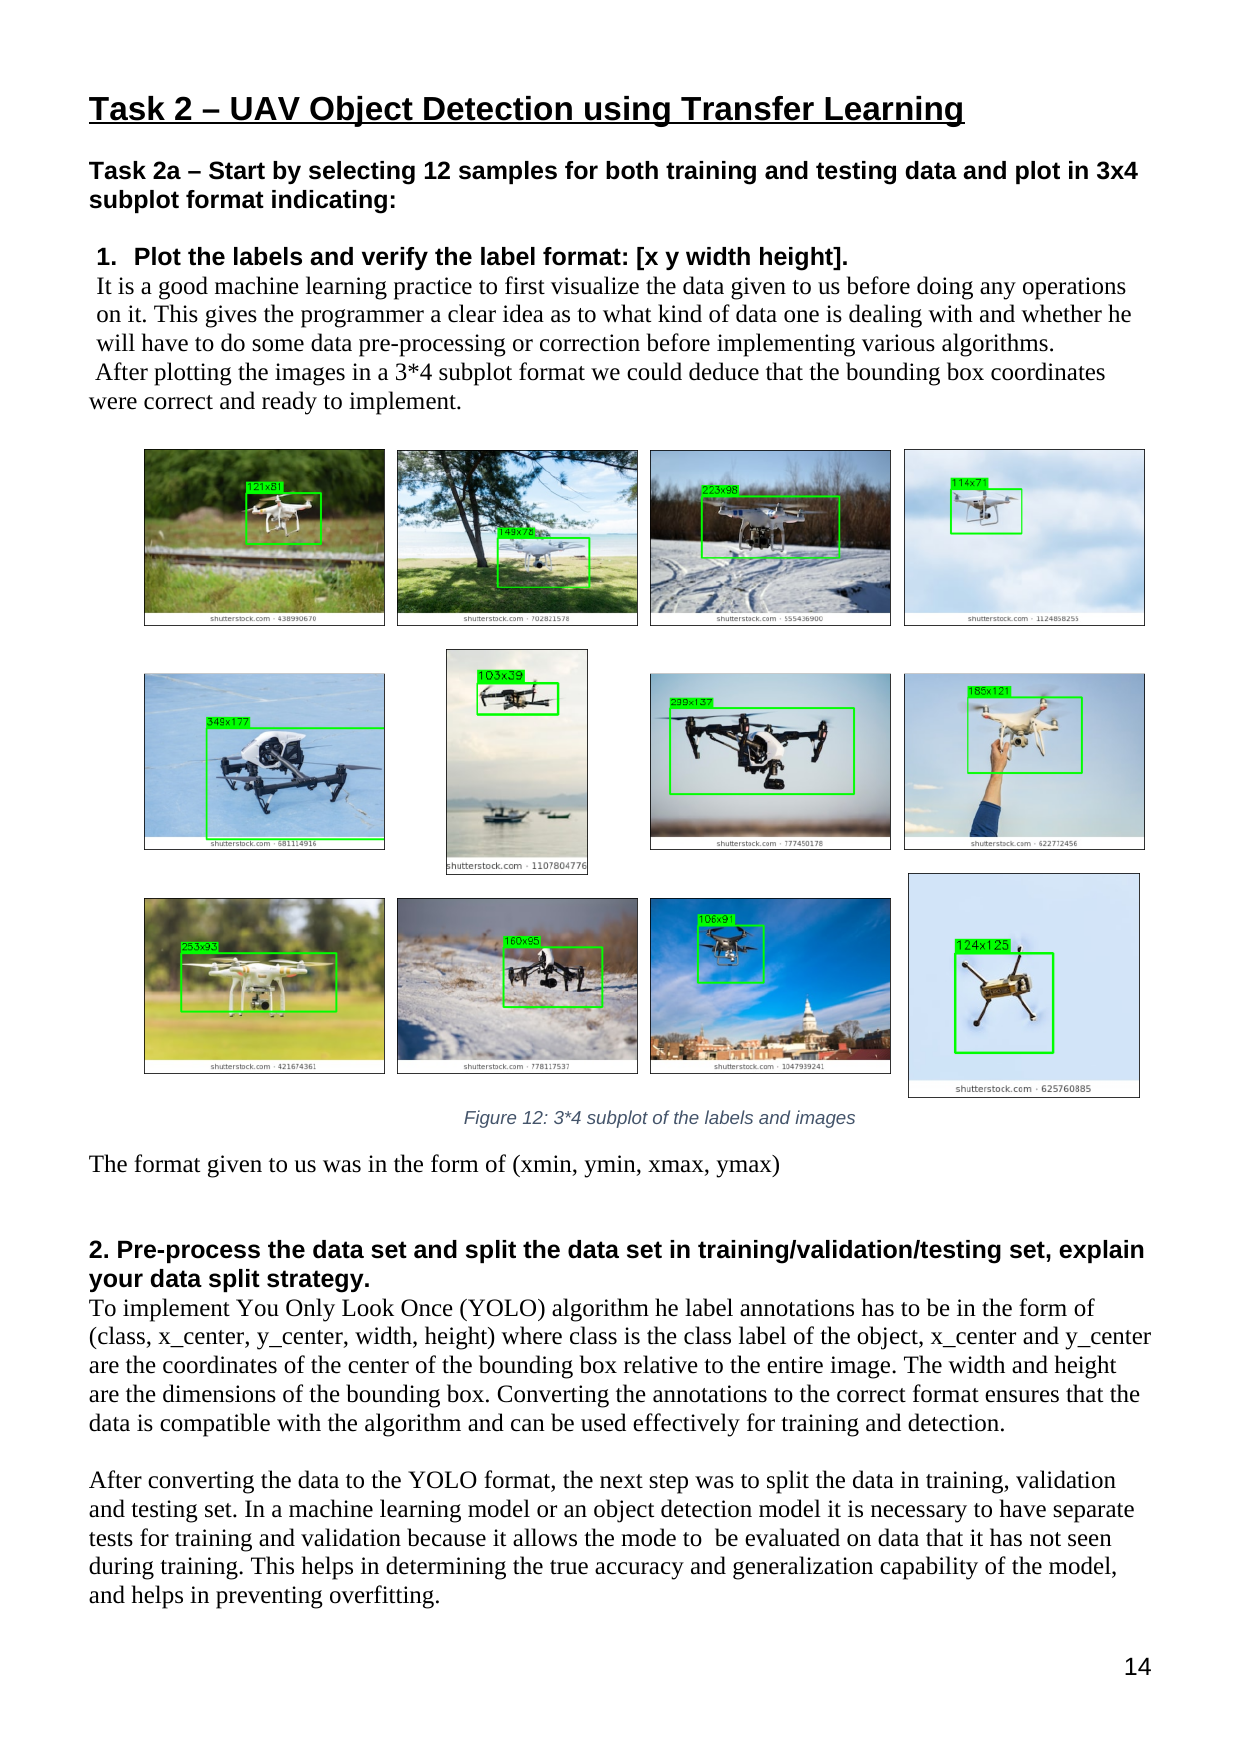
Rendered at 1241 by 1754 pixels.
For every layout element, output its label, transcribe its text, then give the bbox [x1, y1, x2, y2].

list Plot the labels and verify the label format: [x y width height]. [96, 242, 1152, 271]
picture [133, 443, 1149, 1107]
text Task 2a – Start by selecting 12 samples for both training and testing data and plot in 3x4 subplot format indicating: [89, 156, 1152, 213]
text Task 2 – UAV Object Detection using Transfer Learning [89, 89, 1152, 127]
text The format given to us was in the form of (xmin, ymin, xmax, ymax) [89, 1149, 1152, 1178]
text 2. Pre-process the data set and split the data set in training/validation/testing set, explain your data split strategy. [89, 1235, 1152, 1293]
text Figure 12: 3*4 subplot of the labels and images [389, 1106, 1152, 1128]
text It is a good machine learning practice to first visualize the data given to us before doing any operations on it. This gives the programmer a clear idea as to what kind of data one is dealing with and whether he will have to do some data pre-processing or correction before implementing various algorithms. [96, 271, 1152, 357]
text After plotting the images in a 3*4 subplot format we could deduce that the bounding box coordinates were correct and ready to implement. [89, 357, 1152, 414]
text To implement You Only Look Once (YOLO) algorithm he label annotations has to be in the form of (class, x_center, y_center, width, height) where class is the class label of the object, x_center and y_center are the coordinates of the center of the bounding box relative to the entire image. The width and height are the dimensions of the bounding box. Converting the annotations to the correct format ensures that the data is compatible with the algorithm and can be used effectively for training and detection. [89, 1293, 1152, 1436]
text After converting the data to the YOLO format, the next step was to split the data in training, validation and testing set. In a machine learning model or an object detection model it is necessary to have separate tests for training and validation because it allows the mode to be evaluated on data that it has not seen during training. This helps in determining the true accuracy and generalization capability of the model, and helps in preventing overfitting. [89, 1465, 1152, 1609]
